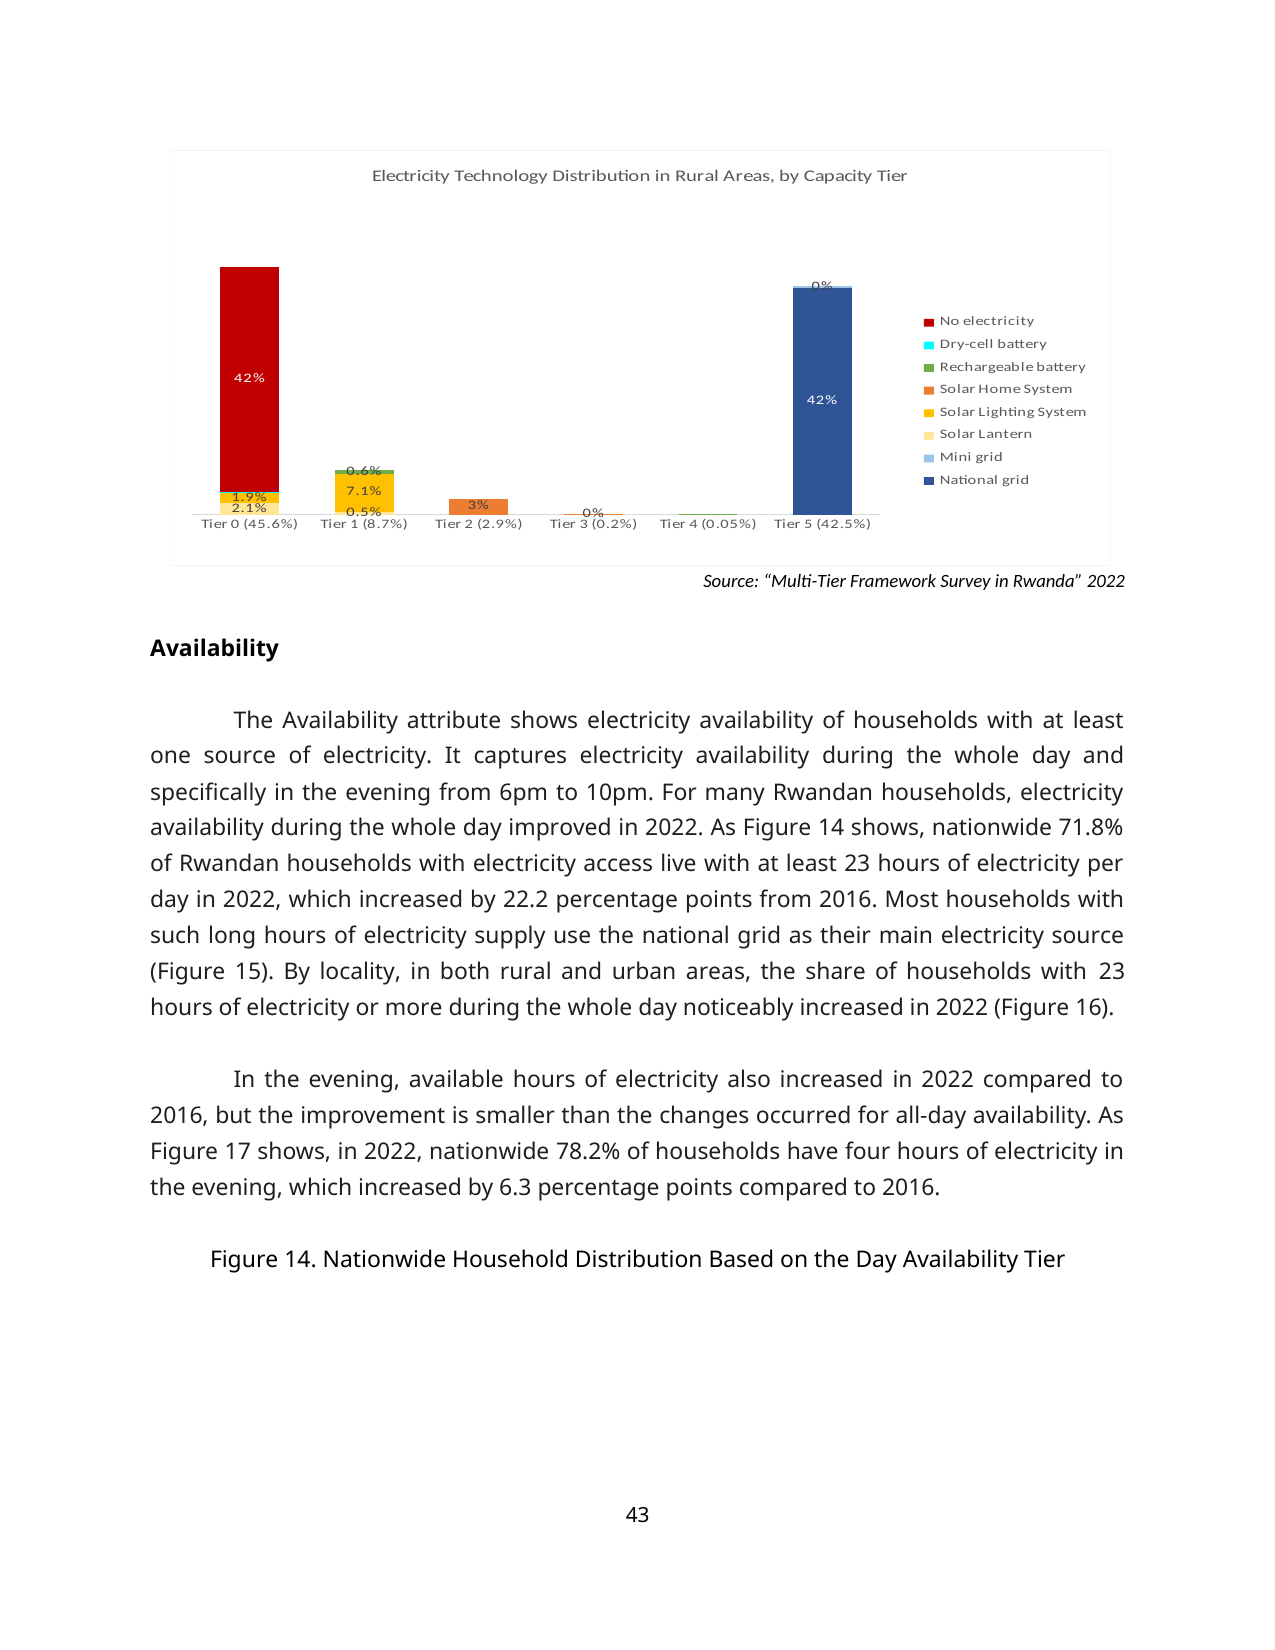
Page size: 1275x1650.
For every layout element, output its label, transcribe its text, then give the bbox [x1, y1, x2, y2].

text The Availability attribute shows electricity availability of households with at least one source of electricity. It captures electricity availability during the whole day and specifically in the evening from 6pm to 10pm. For many Rwandan households, electricity availability during the whole day improved in 2022. As Figure 14 shows, nationwide 71.8% of Rwandan households with electricity access live with at least 23 hours of electricity per day in 2022, which increased by 22.2 percentage points from 2016. Most households with such long hours of electricity supply use the national grid as their main electricity source (Figure 15). By locality, in both rural and urban areas, the share of households with 23 hours of electricity or more during the whole day noticeably increased in 2022 (Figure 16). [150, 703, 1125, 1022]
text Figure 14. Nationwide Household Distribution Based on the Day Availability Tier [150, 1243, 1125, 1274]
text In the evening, available hours of electricity also increased in 2022 compared to 2016, but the improvement is smaller than the changes occurred for all-day availability. As Figure 17 shows, in 2022, nationwide 78.2% of households have four hours of electricity in the evening, which increased by 6.3 percentage points compared to 2016. [150, 1063, 1125, 1202]
text Source: “Multi-Tier Framework Survey in Rwanda” 2022 [150, 569, 1125, 592]
text Availability [150, 632, 1125, 663]
